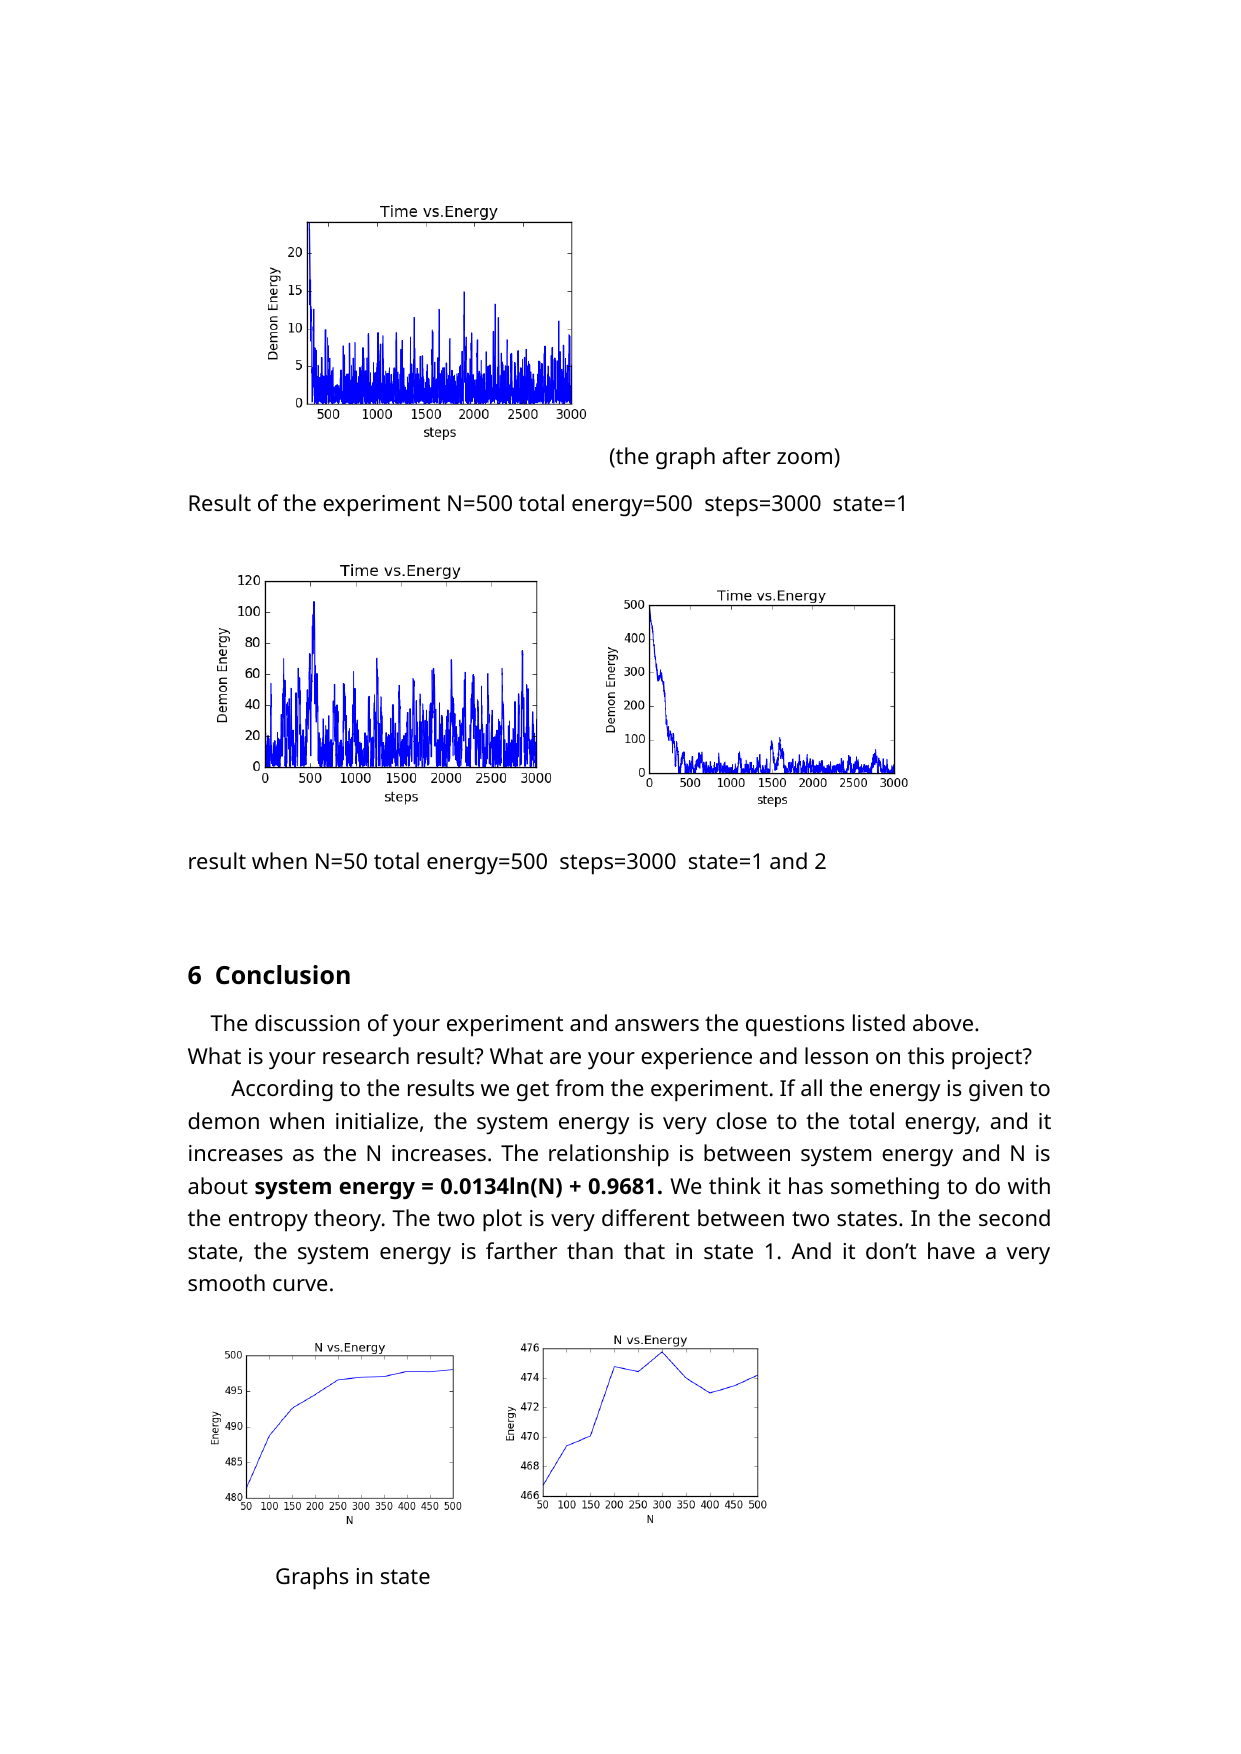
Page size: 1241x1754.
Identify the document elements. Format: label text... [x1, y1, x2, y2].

text 6 Conclusion [187, 942, 1053, 1007]
text According to the results we get from the experiment. If all the energy is given to demon when initialize, the system energy is very close to the total energy, and it increases as the N increases. The relationship is between system energy and N is about system energy = 0.0134ln(N) + 0.9681. We think it has something to do with the entropy theory. The two plot is very different between two states. In the second state, the system energy is farther than that in state 1. And it don’t have a very smooth curve. [187, 1072, 1053, 1299]
picture [187, 519, 575, 829]
text What is your research result? What are your experience and lesson on this project? [187, 1039, 1053, 1072]
picture [231, 162, 609, 464]
text Graphs in state [187, 1559, 1053, 1592]
text result when N=50 total energy=500 steps=3000 state=1 and 2 [187, 844, 1053, 877]
picture [579, 549, 929, 829]
text The discussion of your experiment and answers the questions listed above. [187, 1007, 1053, 1039]
text Result of the experiment N=500 total energy=500 steps=3000 state=1 [187, 487, 1053, 519]
picture [187, 1299, 788, 1545]
